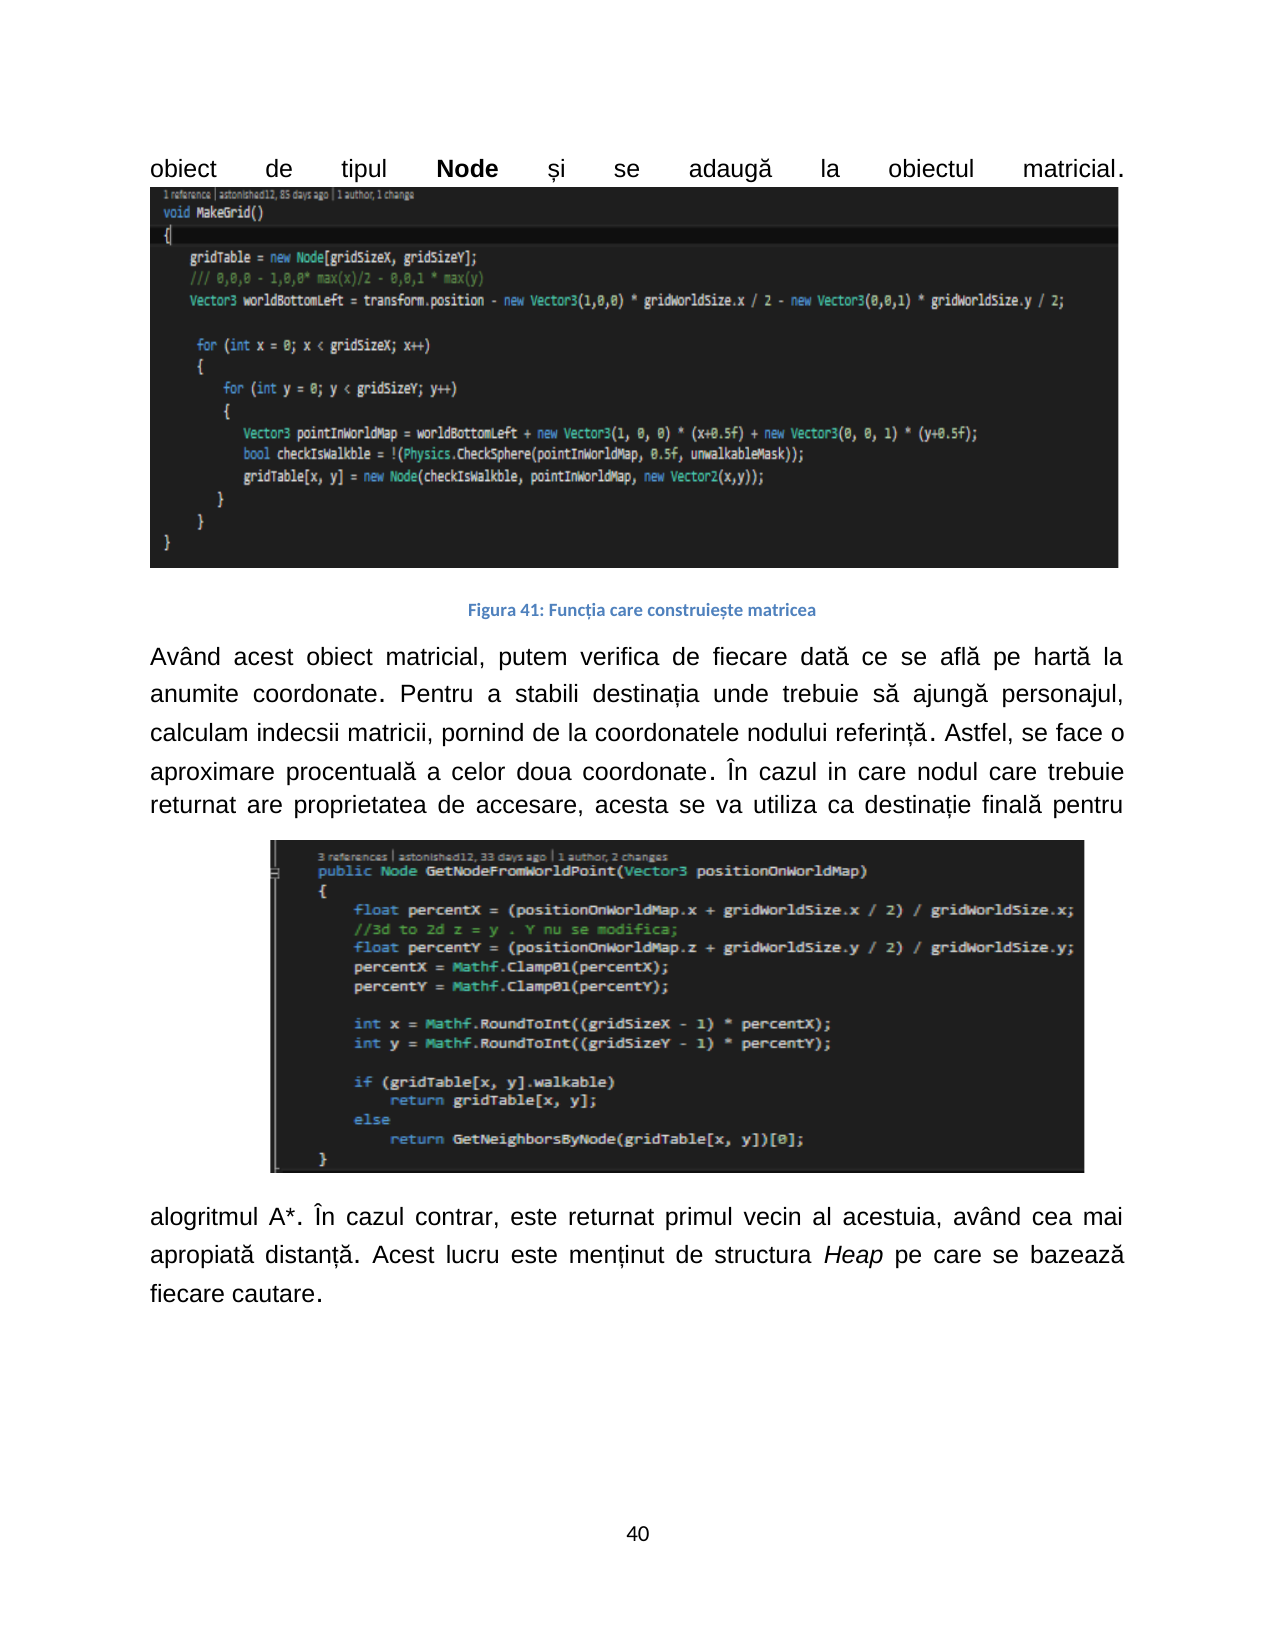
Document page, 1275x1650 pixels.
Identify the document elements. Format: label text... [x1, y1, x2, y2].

picture [268, 840, 1084, 1171]
text Figura 41: Funcția care construiește matricea [300, 598, 1125, 621]
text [150, 150, 1125, 573]
picture [150, 187, 1119, 568]
